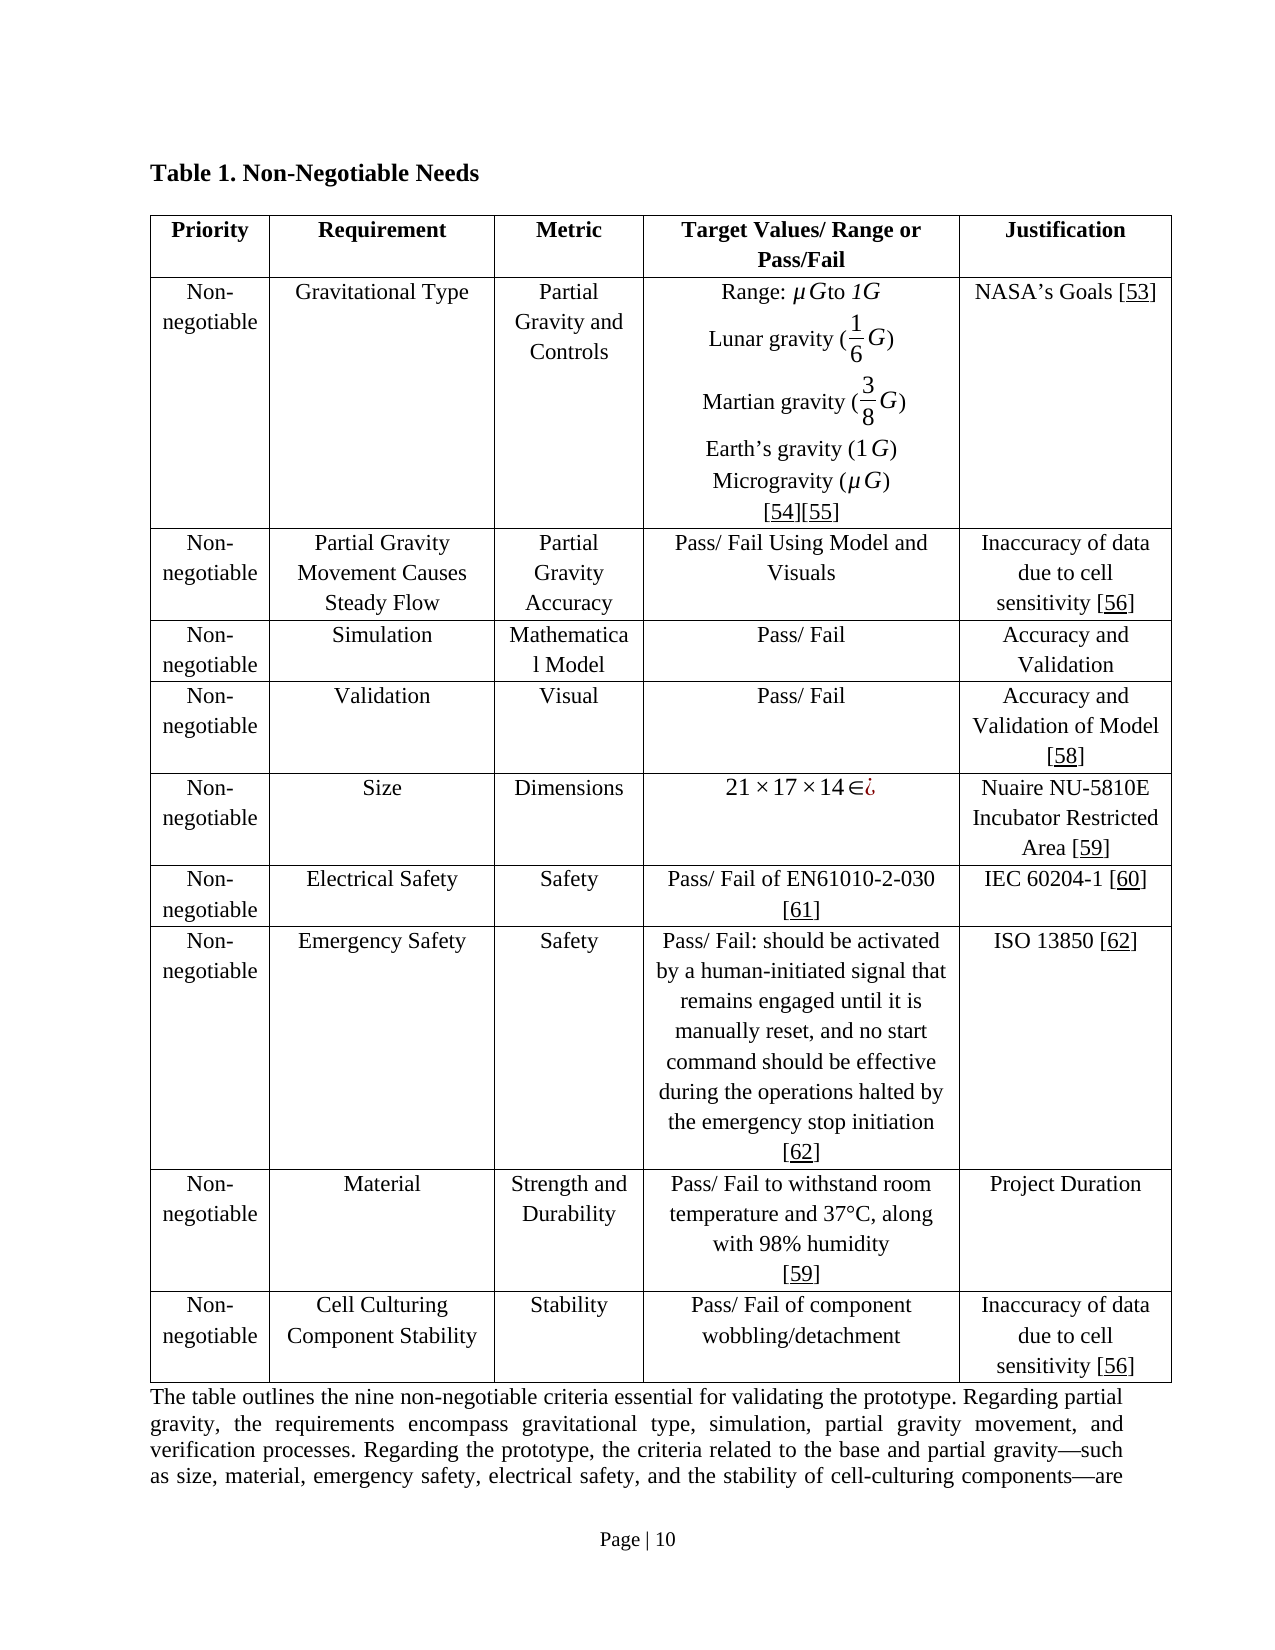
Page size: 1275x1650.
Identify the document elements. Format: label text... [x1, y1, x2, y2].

table_header Justification [960, 216, 1171, 277]
table_cell Partial Gravity and Controls [495, 278, 643, 528]
table_cell Non-negotiable [151, 621, 269, 681]
table_cell Strength and Durability [495, 1170, 643, 1291]
table_cell Project Duration [960, 1170, 1171, 1291]
table_cell Non-negotiable [151, 866, 269, 926]
table_cell Partial Gravity Accuracy [495, 529, 643, 620]
table_cell Visual [495, 682, 643, 773]
table_cell Pass/ Fail Using Model and Visuals [644, 529, 959, 620]
table_cell Accuracy and Validation of Model [58] [960, 682, 1171, 773]
table_cell Inaccuracy of data due to cell sensitivity [56] [960, 529, 1171, 620]
table_cell Pass/ Fail: should be activated by a human-initiated signal that remains engaged until it is manually reset, and no start command should be effective during the operations halted by the emergency stop initiation [62] [644, 927, 959, 1169]
table_cell NASA’s Goals [53] [960, 278, 1171, 528]
table_cell Pass/ Fail to withstand room temperature and 37°C, along with 98% humidity [59] [644, 1170, 959, 1291]
table_header Requirement [270, 216, 494, 277]
table_cell Stability [495, 1292, 643, 1382]
table_cell Inaccuracy of data due to cell sensitivity [56] [960, 1292, 1171, 1382]
table_cell Size [270, 774, 494, 864]
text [150, 1383, 1125, 1489]
table_cell Non-negotiable [151, 774, 269, 864]
table_cell Emergency Safety [270, 927, 494, 1169]
table_cell Non-negotiable [151, 1170, 269, 1291]
table_cell Non-negotiable [151, 682, 269, 773]
table_cell Mathematical Model [495, 621, 643, 681]
table_cell Safety [495, 927, 643, 1169]
table_cell Pass/ Fail of component wobbling/detachment [644, 1292, 959, 1382]
table_cell ISO 13850 [62] [960, 927, 1171, 1169]
table_cell Pass/ Fail of EN61010-2-030 [61] [644, 866, 959, 926]
table_header Target Values/ Range or Pass/Fail [644, 216, 959, 277]
table_cell Gravitational Type [270, 278, 494, 528]
table_cell Non-negotiable [151, 529, 269, 620]
table_cell Non-negotiable [151, 278, 269, 528]
table_cell IEC 60204-1 [60] [960, 866, 1171, 926]
table_cell Nuaire NU-5810E Incubator Restricted Area [59] [960, 774, 1171, 864]
table_cell Simulation [270, 621, 494, 681]
table_cell Partial Gravity Movement Causes Steady Flow [270, 529, 494, 620]
table_cell Non-negotiable [151, 1292, 269, 1382]
table_cell Pass/ Fail [644, 682, 959, 773]
table_header Priority [151, 216, 269, 277]
table_cell Dimensions [495, 774, 643, 864]
table_header Metric [495, 216, 643, 277]
table_cell Safety [495, 866, 643, 926]
table_cell Non-negotiable [151, 927, 269, 1169]
table_cell Cell Culturing Component Stability [270, 1292, 494, 1382]
table_cell Range: to 1 Lunar gravity () Martian gravity () Earth’s gravity () Microgravity () [54][55] [644, 278, 959, 528]
table_cell Validation [270, 682, 494, 773]
table_cell Material [270, 1170, 494, 1291]
table_cell Pass/ Fail [644, 621, 959, 681]
table_cell Accuracy and Validation [960, 621, 1171, 681]
table_cell Electrical Safety [270, 866, 494, 926]
table_cell [644, 774, 959, 864]
